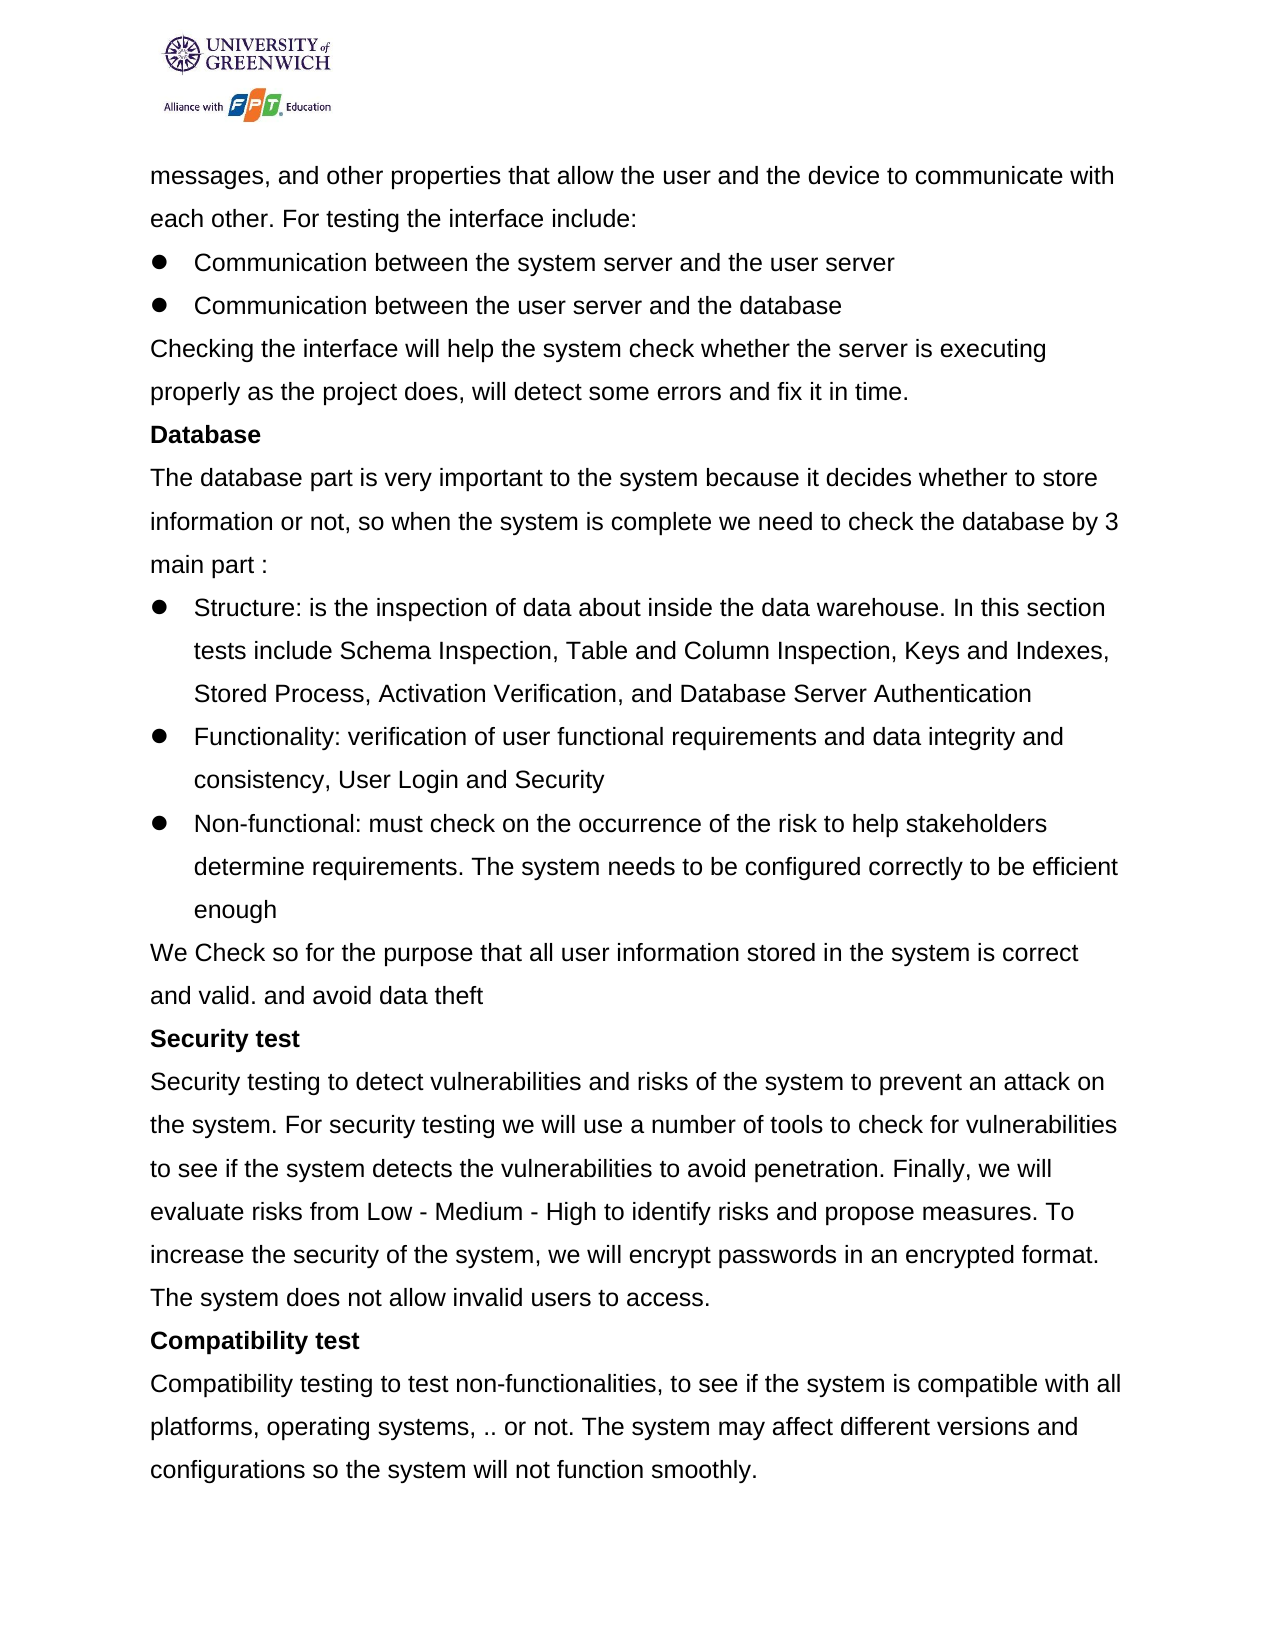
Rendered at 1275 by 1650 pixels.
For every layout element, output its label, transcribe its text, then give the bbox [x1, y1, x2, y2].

picture [150, 21, 343, 133]
text Compatibility test [150, 1326, 1125, 1355]
text Security test [150, 1024, 1125, 1053]
list Non-functional: must check on the occurrence of the risk to help stakeholders determine requirements. The system needs to be configured correctly to be efficient enough [150, 808, 1125, 924]
list Functionality: verification of user functional requirements and data integrity and consistency, User Login and Security [150, 722, 1125, 794]
text Security testing to detect vulnerabilities and risks of the system to prevent an attack on the system. For security testing we will use a number of tools to check for vulnerabilities to see if the system detects the vulnerabilities to avoid penetration. Finally, we will evaluate risks from Low - Medium - High to identify risks and propose measures. To increase the security of the system, we will encrypt passwords in an encrypted format. The system does not allow invalid users to access. [150, 1067, 1125, 1312]
list Communication between the system server and the user server [150, 247, 1125, 276]
text Compatibility testing to test non-functionalities, to see if the system is compatible with all platforms, operating systems, .. or not. The system may affect different versions and configurations so the system will not function smoothly. [150, 1369, 1125, 1484]
text We Check so for the purpose that all user information stored in the system is correct and valid. and avoid data theft [150, 938, 1125, 1010]
list Structure: is the inspection of data about inside the data warehouse. In this section tests include Schema Inspection, Table and Column Inspection, Keys and Indexes, Stored Process, Activation Verification, and Database Server Authentication [150, 593, 1125, 708]
text Checking the interface will help the system check whether the server is executing properly as the project does, will detect some errors and fix it in time. [150, 334, 1125, 406]
list Communication between the user server and the database [150, 291, 1125, 319]
text Database [150, 420, 1125, 449]
text The database part is very important to the system because it decides whether to store information or not, so when the system is complete we need to check the database by 3 main part : [150, 463, 1125, 578]
